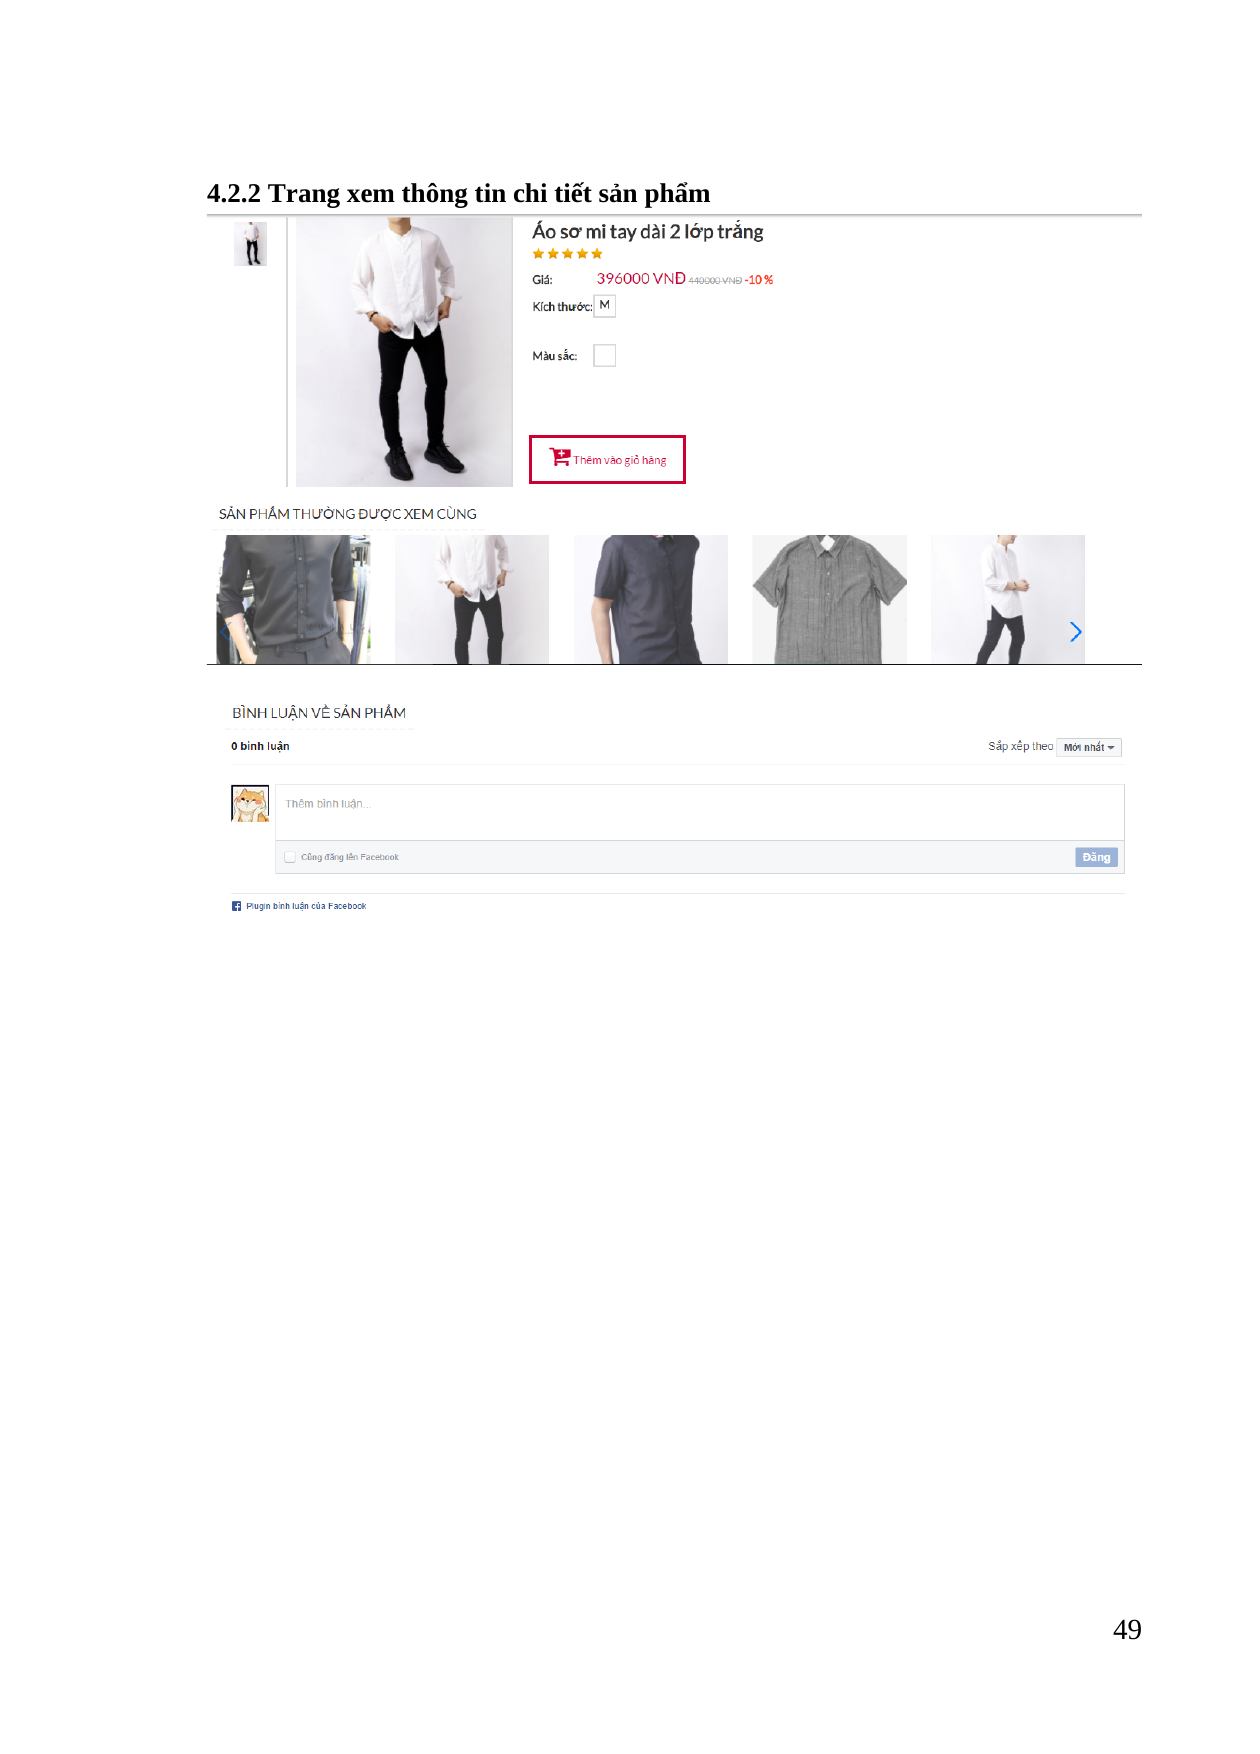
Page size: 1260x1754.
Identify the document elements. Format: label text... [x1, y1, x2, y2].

subtitle 4.2.2 Trang xem thông tin chi tiết sản phẩm [207, 177, 1142, 208]
picture [206, 681, 1142, 935]
picture [206, 214, 1142, 665]
